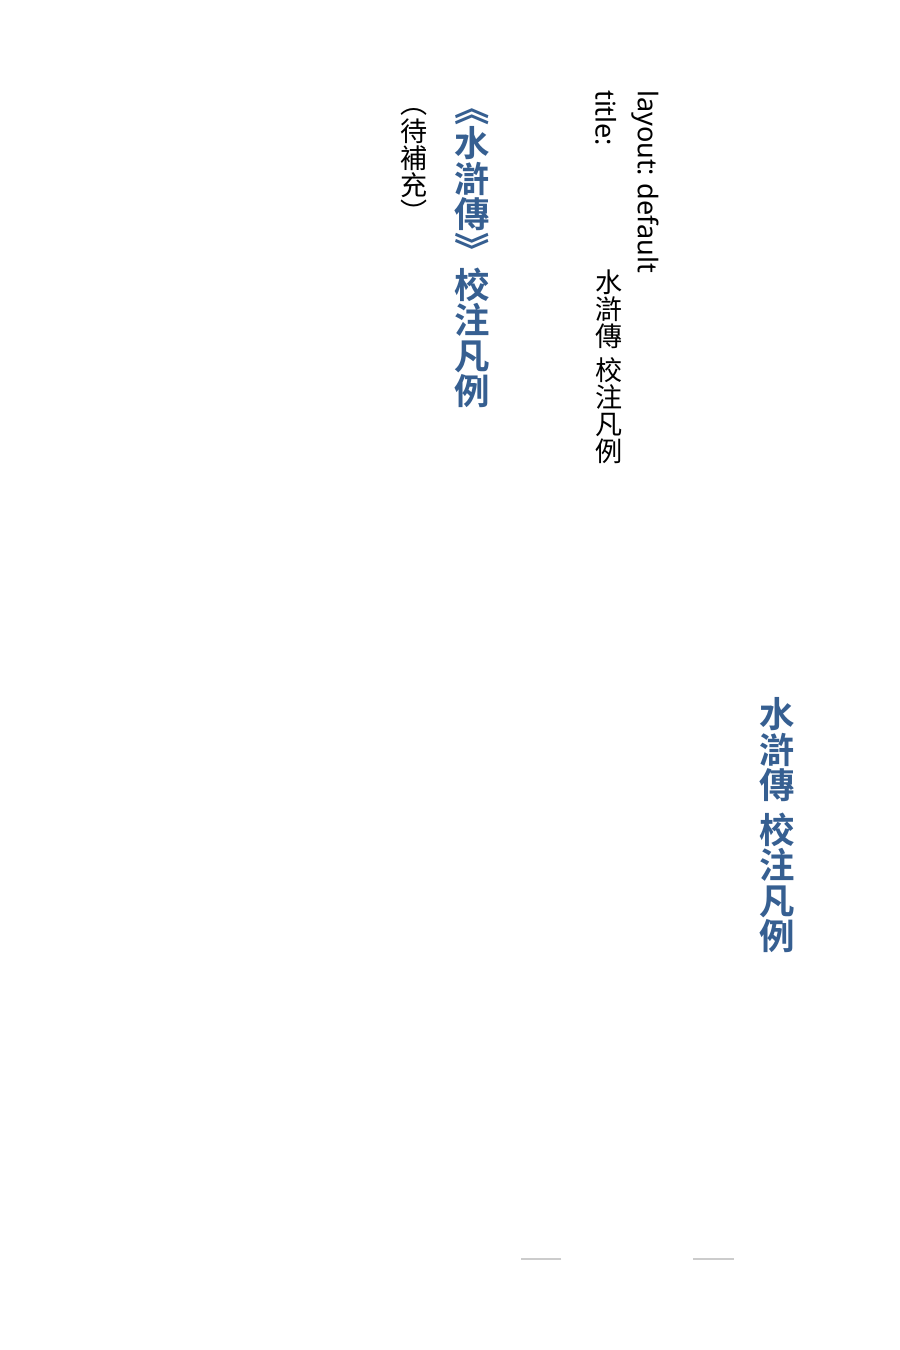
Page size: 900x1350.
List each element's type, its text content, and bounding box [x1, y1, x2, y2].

subtitle 《水滸傳》校注凡例 [446, 90, 494, 1260]
text （待補充） [394, 90, 431, 1260]
subtitle 水滸傳 校注凡例 [749, 90, 797, 1260]
text layout: default title: 水滸傳 校注凡例 [588, 90, 667, 1260]
